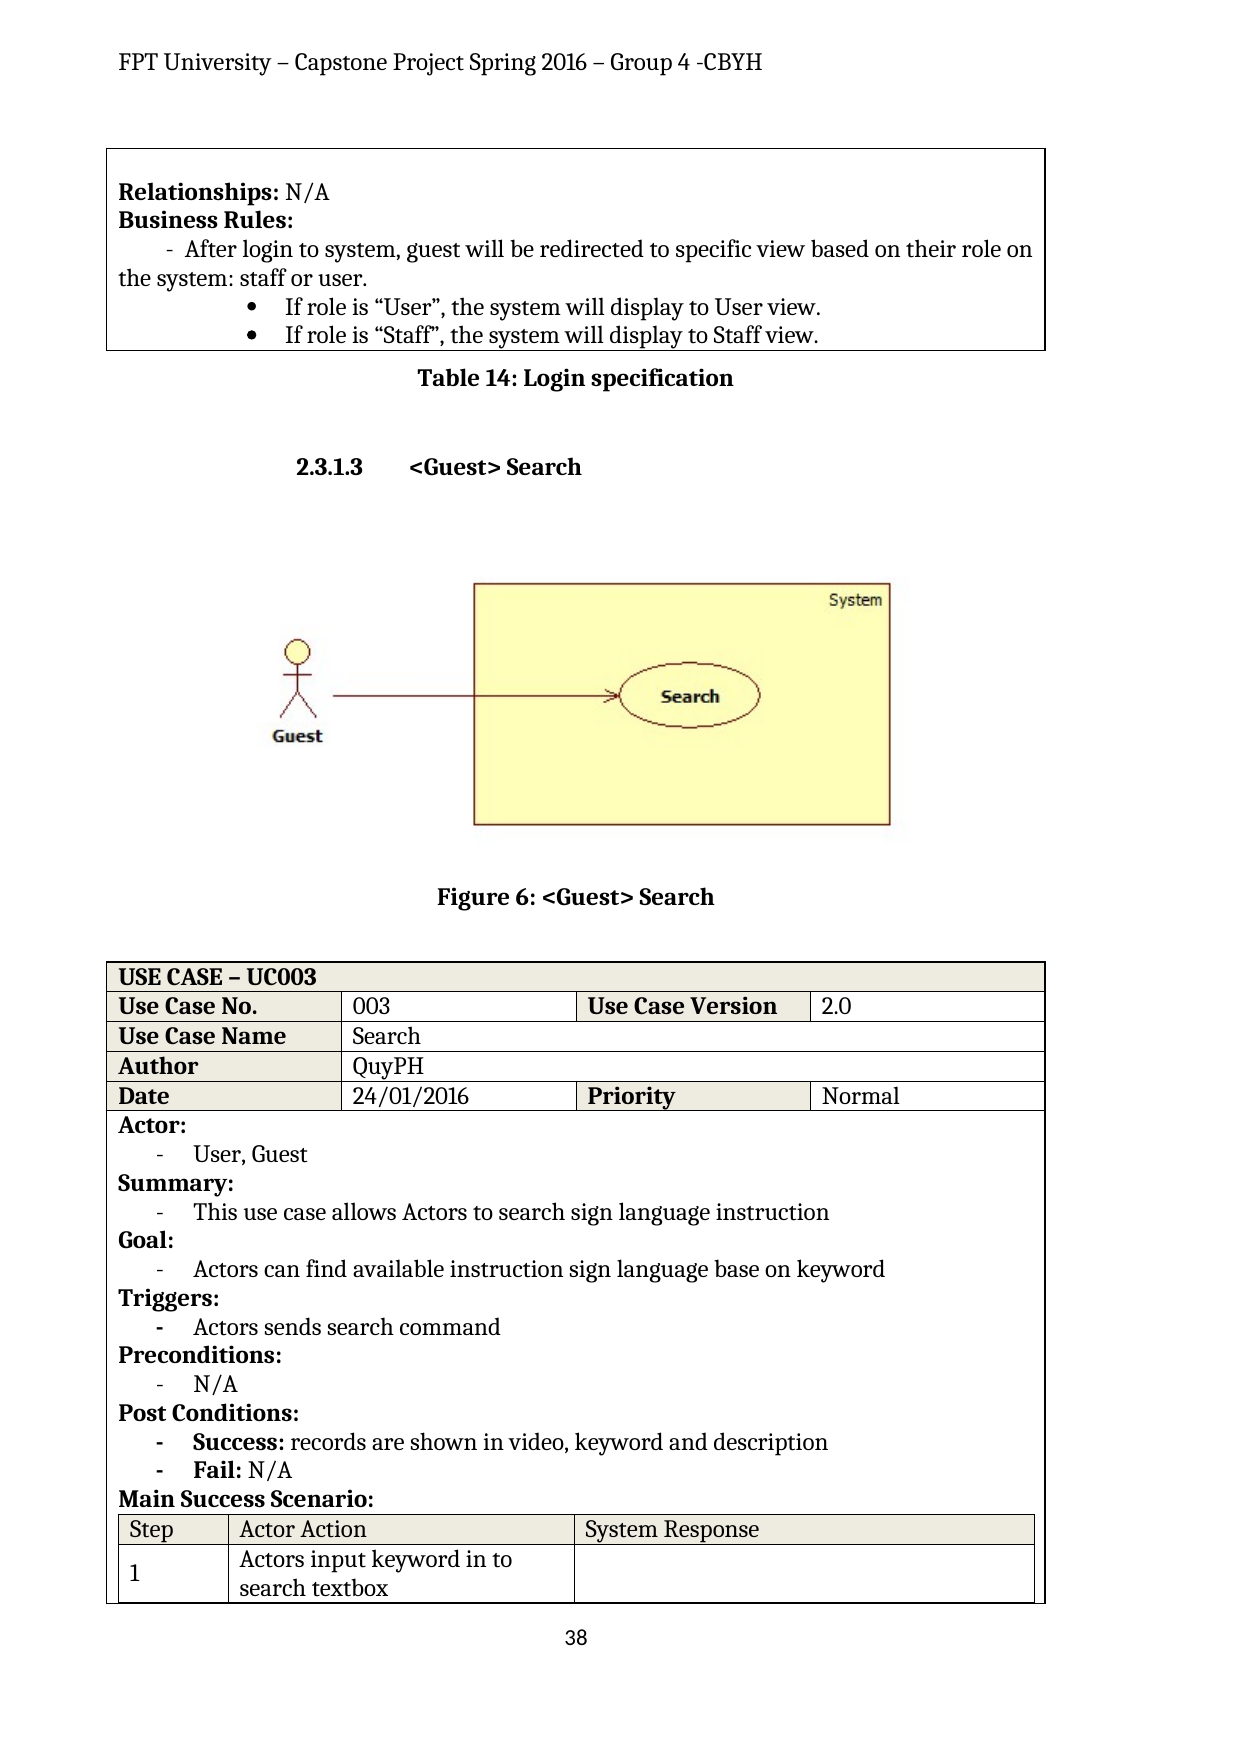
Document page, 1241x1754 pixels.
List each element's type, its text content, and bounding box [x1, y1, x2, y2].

picture [232, 553, 920, 856]
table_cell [107, 149, 1044, 350]
table_cell Use Case Name [107, 1022, 341, 1051]
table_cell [107, 1111, 1044, 1603]
text Figure 6: <Guest> Search [118, 883, 1033, 912]
table_cell Date [107, 1082, 341, 1110]
table_cell Normal [811, 1082, 1044, 1110]
table_cell 2.0 [811, 992, 1044, 1021]
table_cell QuyPH [342, 1052, 1044, 1081]
table_cell Search [342, 1022, 1044, 1051]
table_cell Priority [577, 1082, 810, 1110]
table_header USE CASE – UC003 [107, 963, 1044, 991]
table_cell 003 [342, 992, 576, 1021]
table_cell Use Case Version [577, 992, 810, 1021]
list Table 14: Login specification [118, 363, 1033, 392]
table_cell Use Case No. [107, 992, 341, 1021]
subtitle <Guest> Search [296, 452, 1033, 481]
table_cell 24/01/2016 [342, 1082, 576, 1110]
table_cell Author [107, 1052, 341, 1081]
